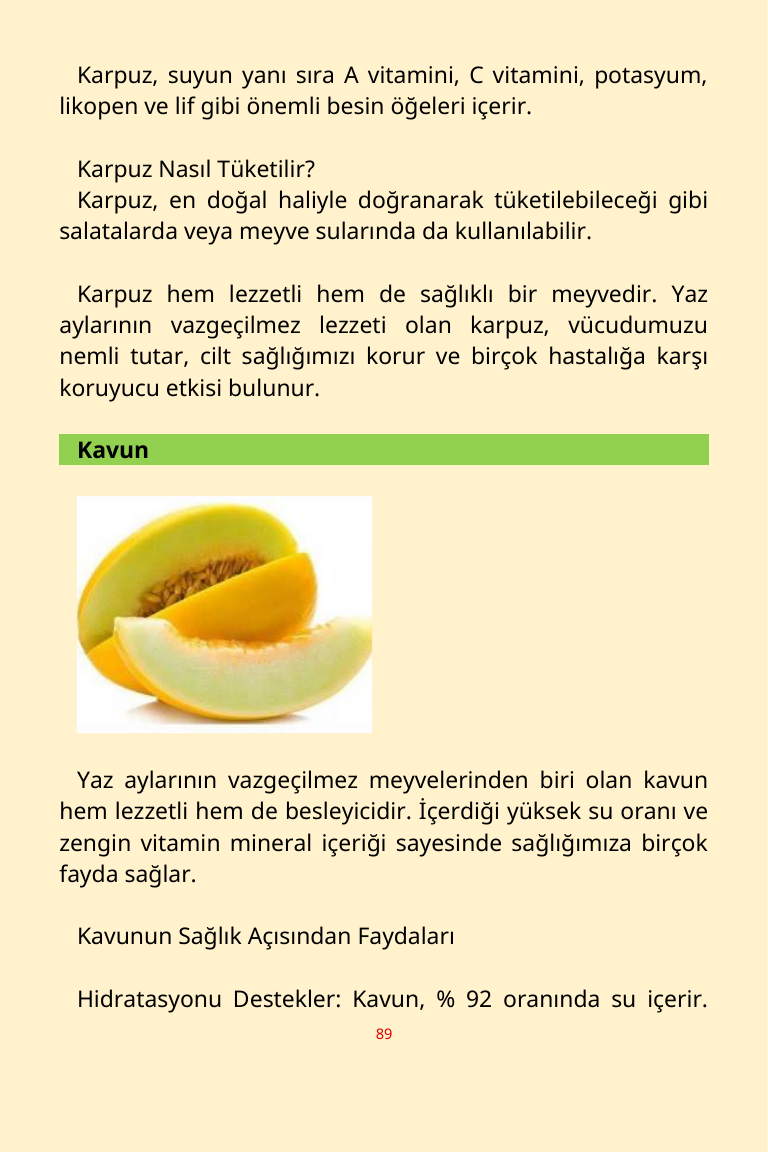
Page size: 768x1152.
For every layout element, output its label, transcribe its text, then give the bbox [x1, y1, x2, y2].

text Karpuz, suyun yanı sıra A vitamini, C vitamini, potasyum, likopen ve lif gibi önemli besin öğeleri içerir. [59, 59, 709, 122]
picture [76, 496, 373, 733]
text Kavun [59, 434, 709, 465]
text Yaz aylarının vazgeçilmez meyvelerinden biri olan kavun hem lezzetli hem de besleyicidir. İçerdiği yüksek su oranı ve zengin vitamin mineral içeriği sayesinde sağlığımıza birçok fayda sağlar. [59, 764, 709, 889]
text Karpuz Nasıl Tüketilir? [59, 153, 709, 184]
text Karpuz hem lezzetli hem de sağlıklı bir meyvedir. Yaz aylarının vazgeçilmez lezzeti olan karpuz, vücudumuzu nemli tutar, cilt sağlığımızı korur ve birçok hastalığa karşı koruyucu etkisi bulunur. [59, 278, 709, 403]
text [59, 983, 709, 1014]
text Kavunun Sağlık Açısından Faydaları [59, 920, 709, 952]
text Karpuz, en doğal haliyle doğranarak tüketilebileceği gibi salatalarda veya meyve sularında da kullanılabilir. [59, 184, 709, 247]
